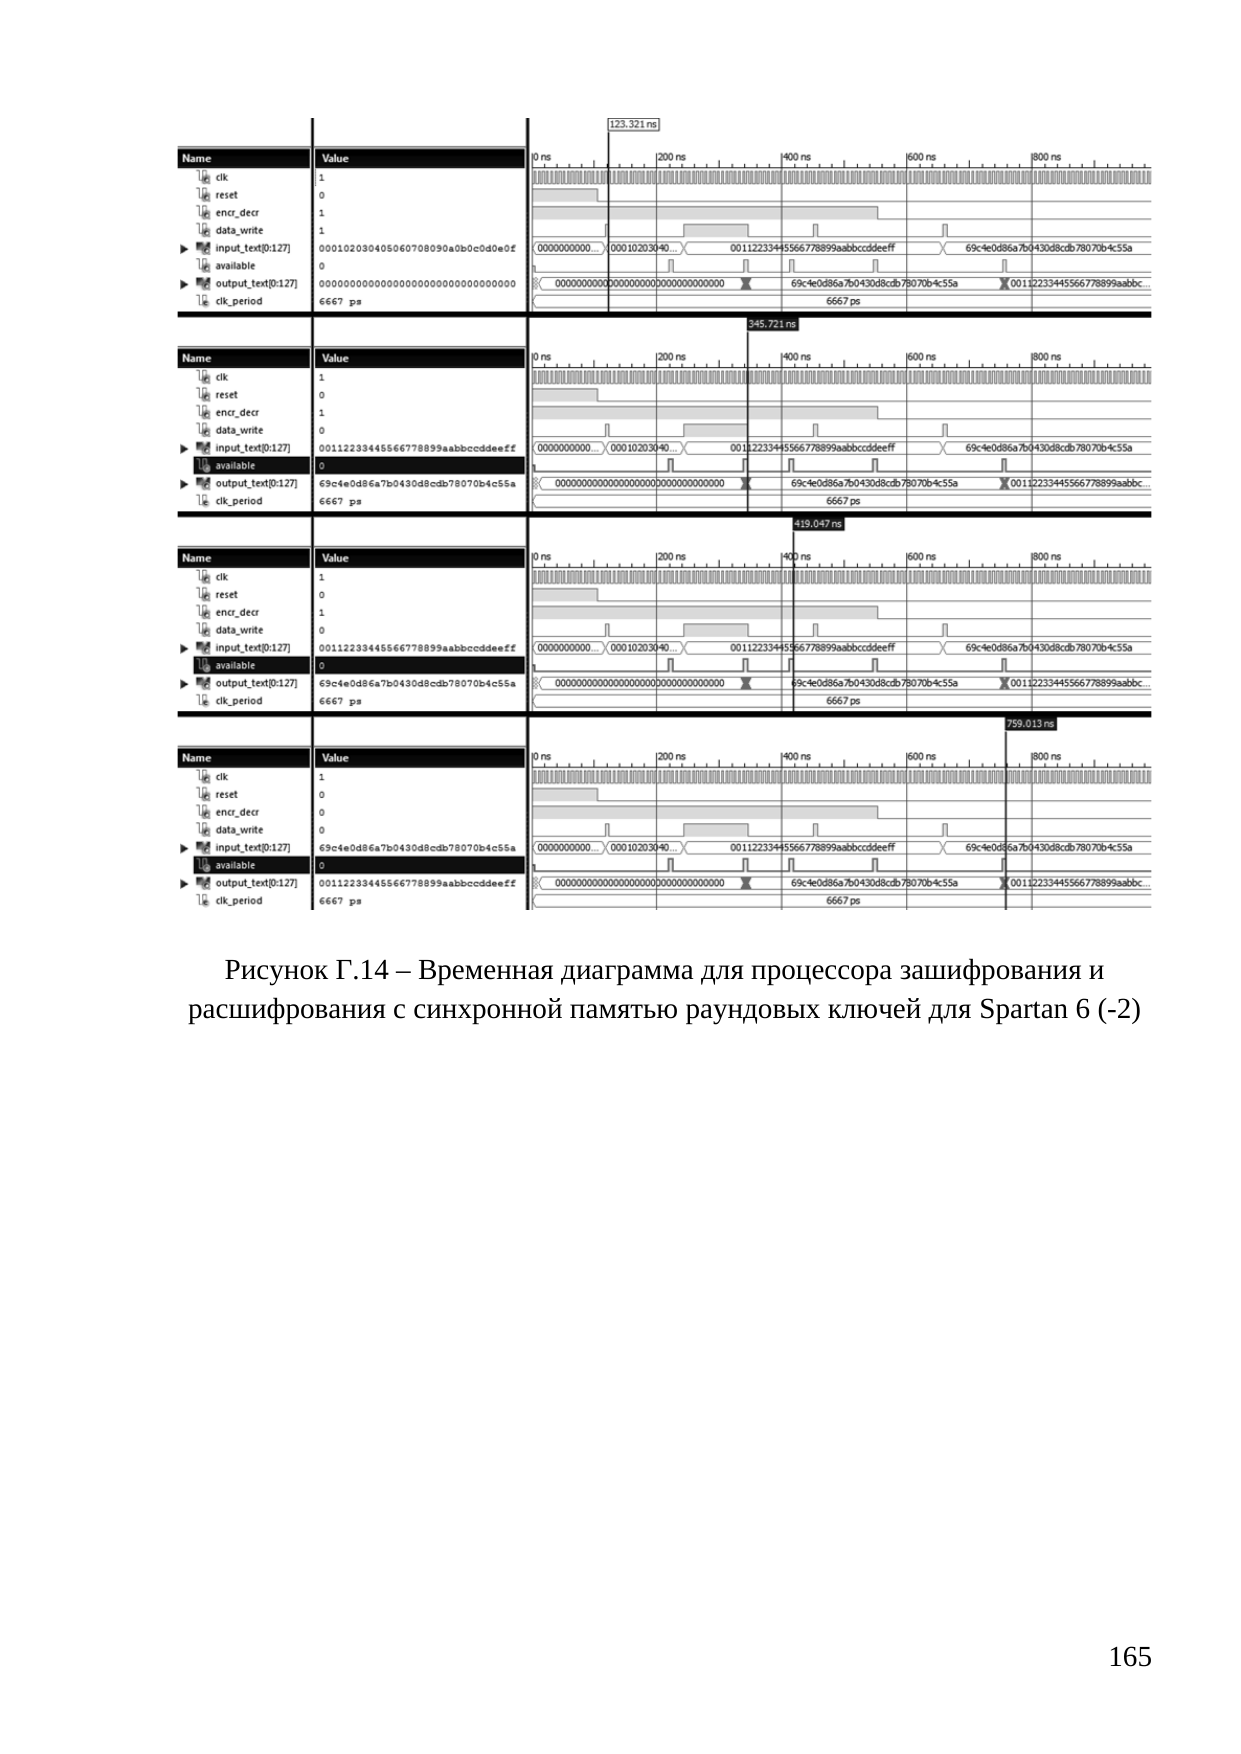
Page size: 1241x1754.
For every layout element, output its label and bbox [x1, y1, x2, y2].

picture [177, 118, 1152, 910]
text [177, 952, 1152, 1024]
